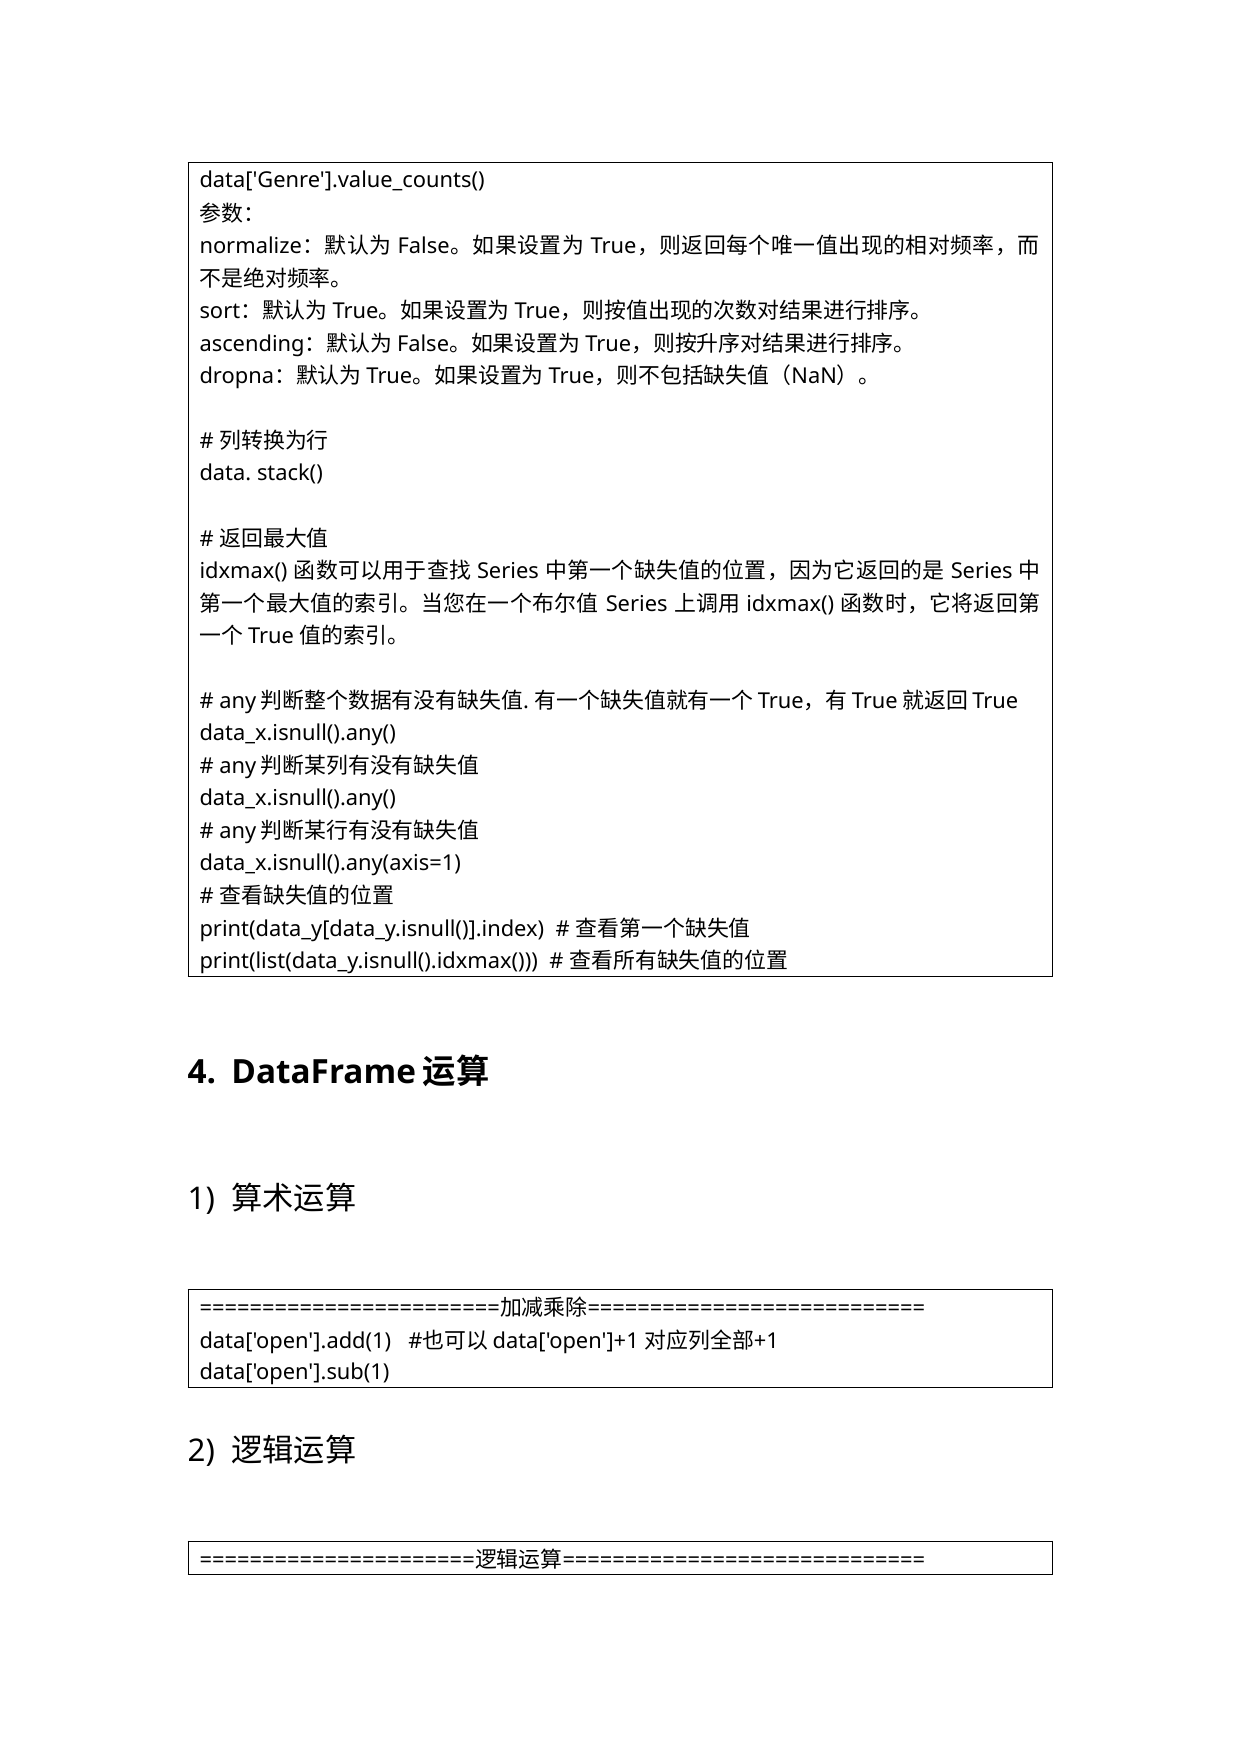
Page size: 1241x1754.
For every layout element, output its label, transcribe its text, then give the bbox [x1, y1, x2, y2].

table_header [189, 163, 1052, 976]
subtitle 逻辑运算 [187, 1415, 1053, 1480]
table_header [189, 1542, 1052, 1574]
table_header ========================加减乘除=========================== data['open'].add(1) #也可以data['open']+1 对应列全部+1 data['open'].sub(1) [189, 1290, 1052, 1387]
subtitle 算术运算 [187, 1163, 1053, 1228]
subtitle DataFrame运算 [187, 1036, 1053, 1101]
